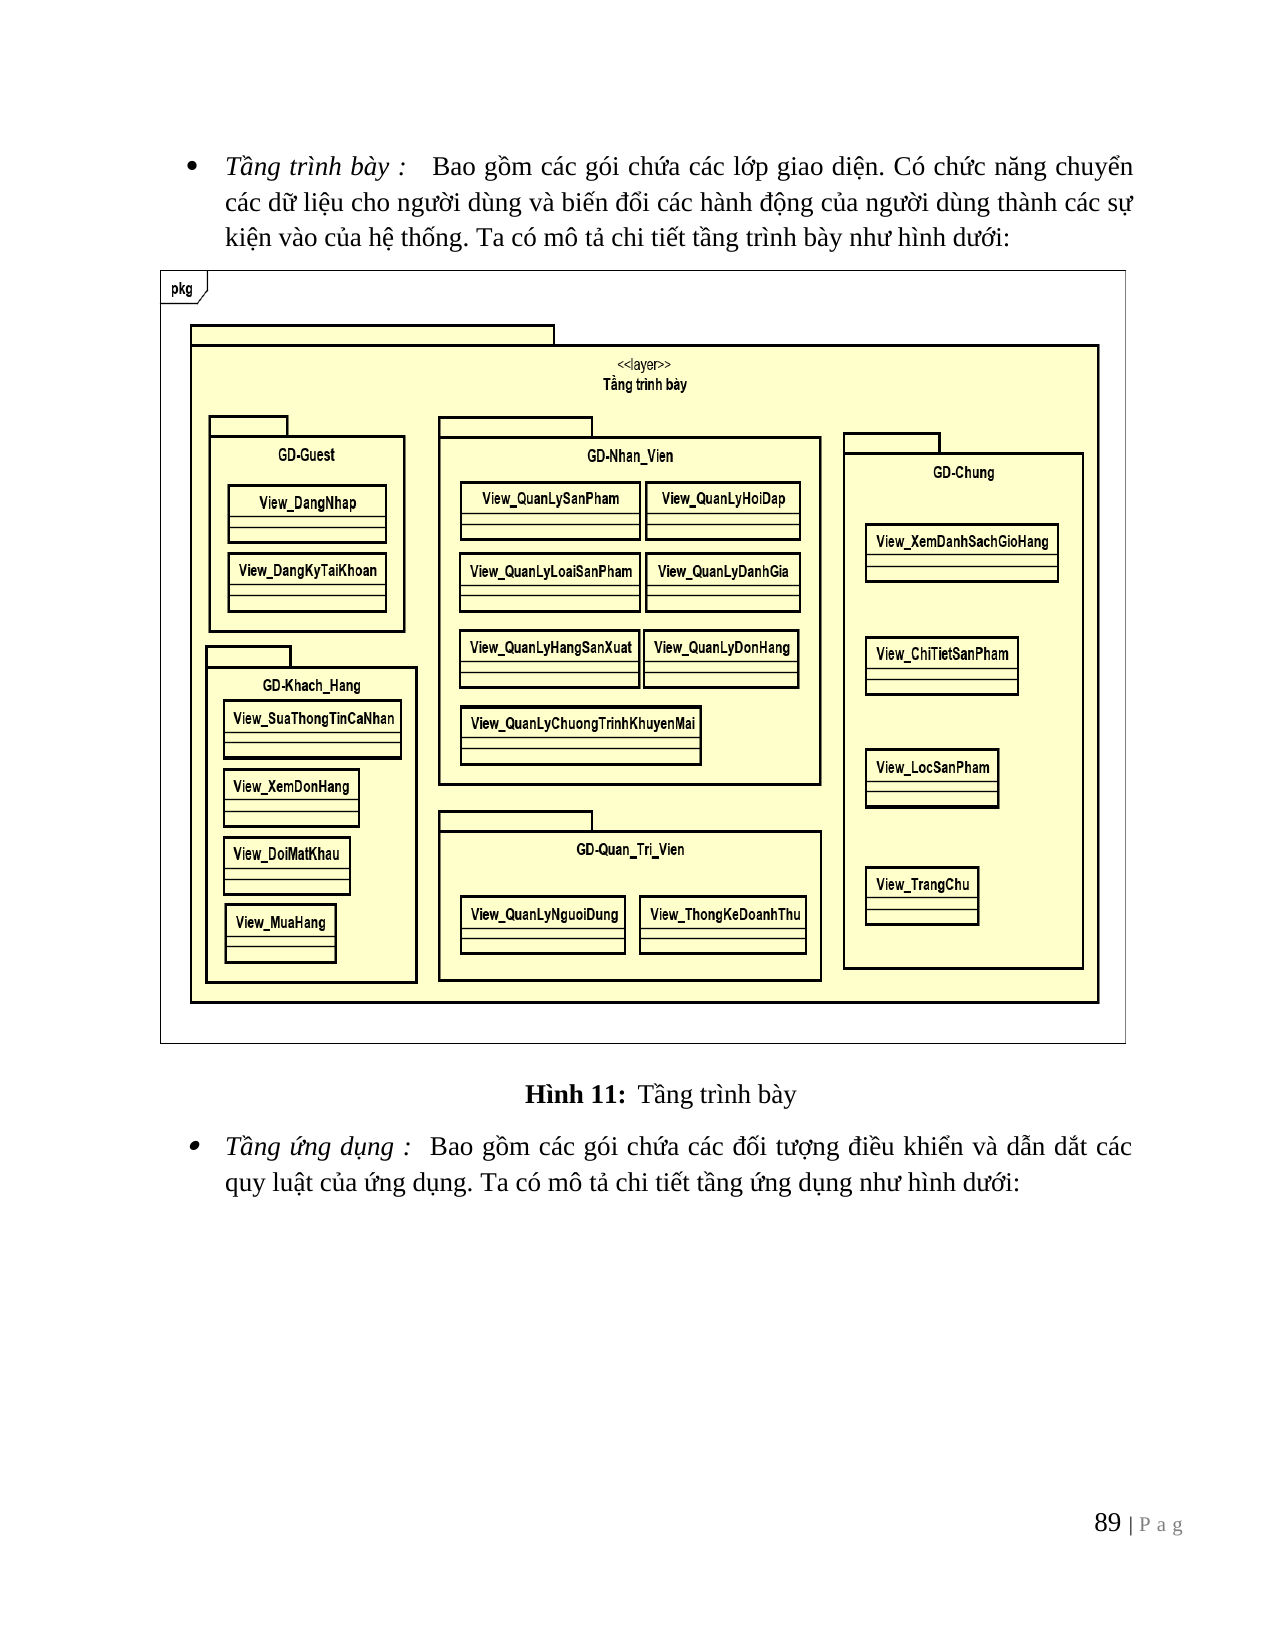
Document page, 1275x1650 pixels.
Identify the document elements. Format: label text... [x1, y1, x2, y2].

list Tầng ứng dụng : Bao gồm các gói chứa các đối tượng điều khiển và dẫn dắt các quy luật của ứng dụng. Ta có mô tả chi tiết tầng ứng dụng như hình dưới: [187, 1130, 1134, 1197]
list Tầng trình bày : Bao gồm các gói chứa các lớp giao diện. Có chức năng chuyển các dữ liệu cho người dùng và biến đổi các hành động của người dùng thành các sự kiện vào của hệ thống. Ta có mô tả chi tiết tầng trình bày như hình dưới: [187, 150, 1134, 253]
picture [150, 257, 1135, 1058]
subtitle Tầng trình bày [187, 1078, 1134, 1110]
